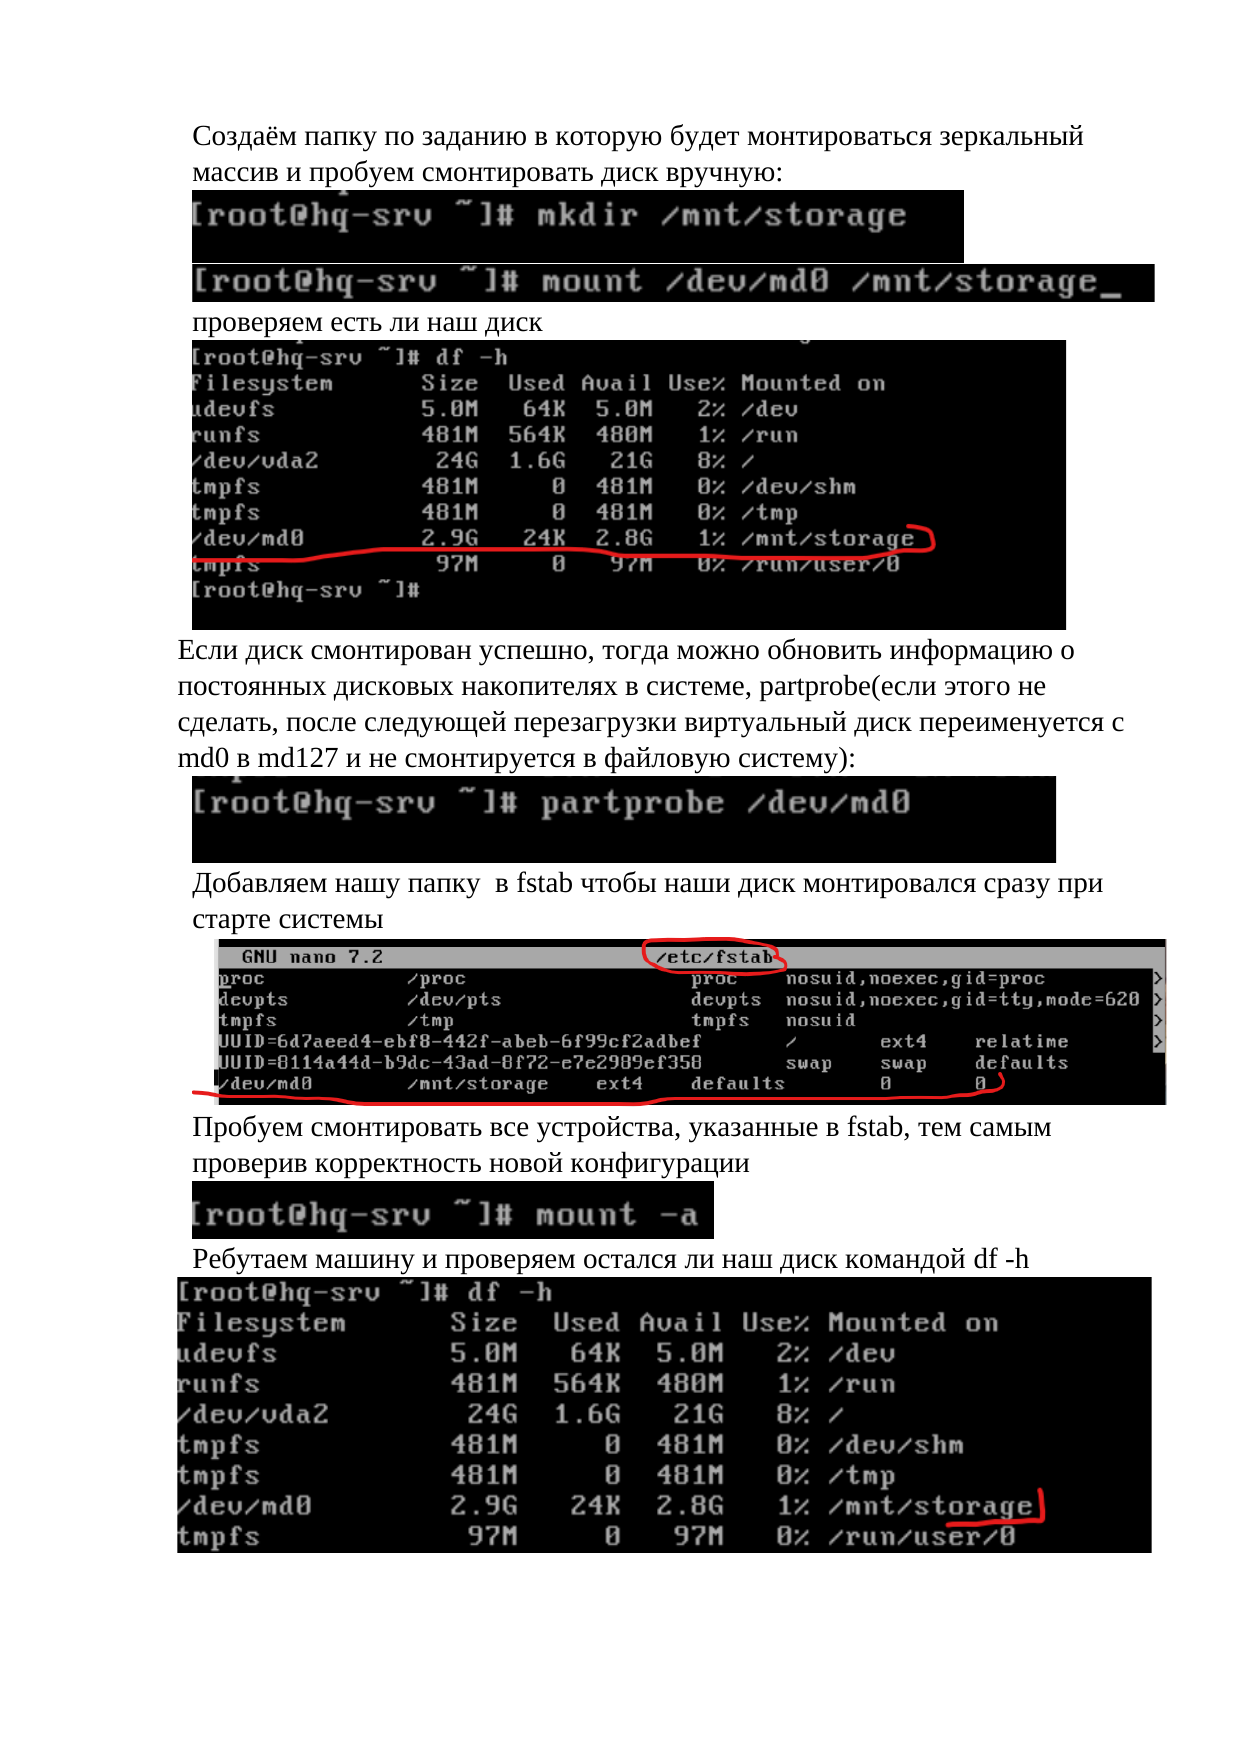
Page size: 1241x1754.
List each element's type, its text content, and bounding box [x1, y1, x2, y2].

text Пробуем смонтировать все устройства, указанные в fstab, тем самым проверив корректность новой конфигурации [192, 1109, 1152, 1239]
text Добавляем нашу папку в fstab чтобы наши диск монтировался сразу при старте системы [192, 865, 1152, 934]
picture [192, 264, 1155, 302]
picture [192, 1181, 714, 1239]
text Если диск смонтирован успешно, тогда можно обновить информацию о постоянных дисковых накопителях в системе, partprobe(если этого не сделать, после следующей перезагрузки виртуальный диск переименуется с md0 в md127 и не смонтируется в файловую систему): [177, 632, 1152, 774]
picture [192, 776, 1057, 863]
text Ребутаем машину и проверяем остался ли наш диск командой df -h [192, 1241, 1152, 1274]
text Создаём папку по заданию в которую будет монтироваться зеркальный массив и пробуем смонтировать диск вручную: [192, 118, 1152, 188]
picture [192, 340, 1067, 630]
picture [177, 1277, 1152, 1553]
picture [192, 937, 1167, 1107]
picture [192, 190, 964, 263]
text проверяем есть ли наш диск [192, 304, 1152, 338]
